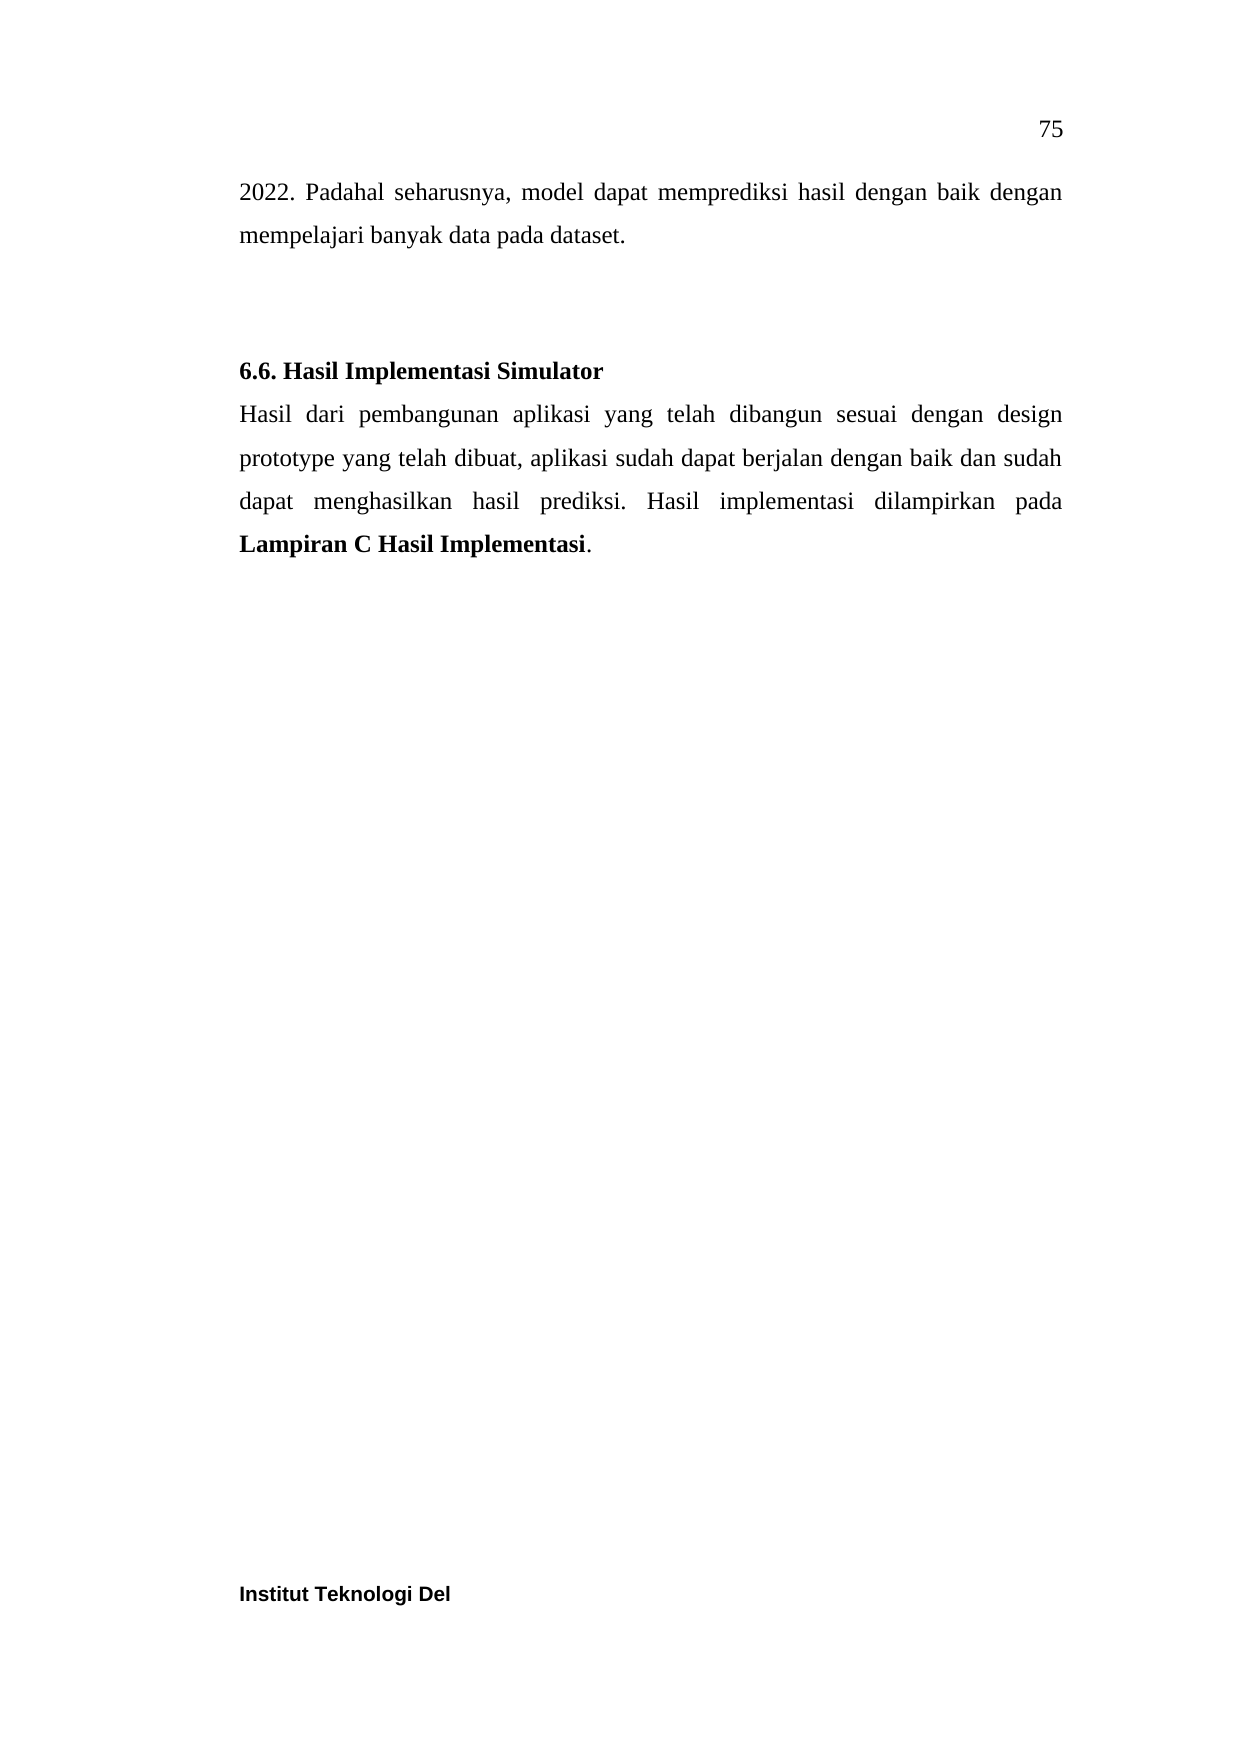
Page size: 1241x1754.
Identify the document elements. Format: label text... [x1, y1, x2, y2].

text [239, 177, 1063, 249]
text Hasil dari pembangunan aplikasi yang telah dibangun sesuai dengan design prototype yang telah dibuat, aplikasi sudah dapat berjalan dengan baik dan sudah dapat menghasilkan hasil prediksi. Hasil implementasi dilampirkan pada Lampiran C Hasil Implementasi. [239, 399, 1063, 558]
subtitle 6.6. Hasil Implementasi Simulator [239, 356, 1063, 385]
